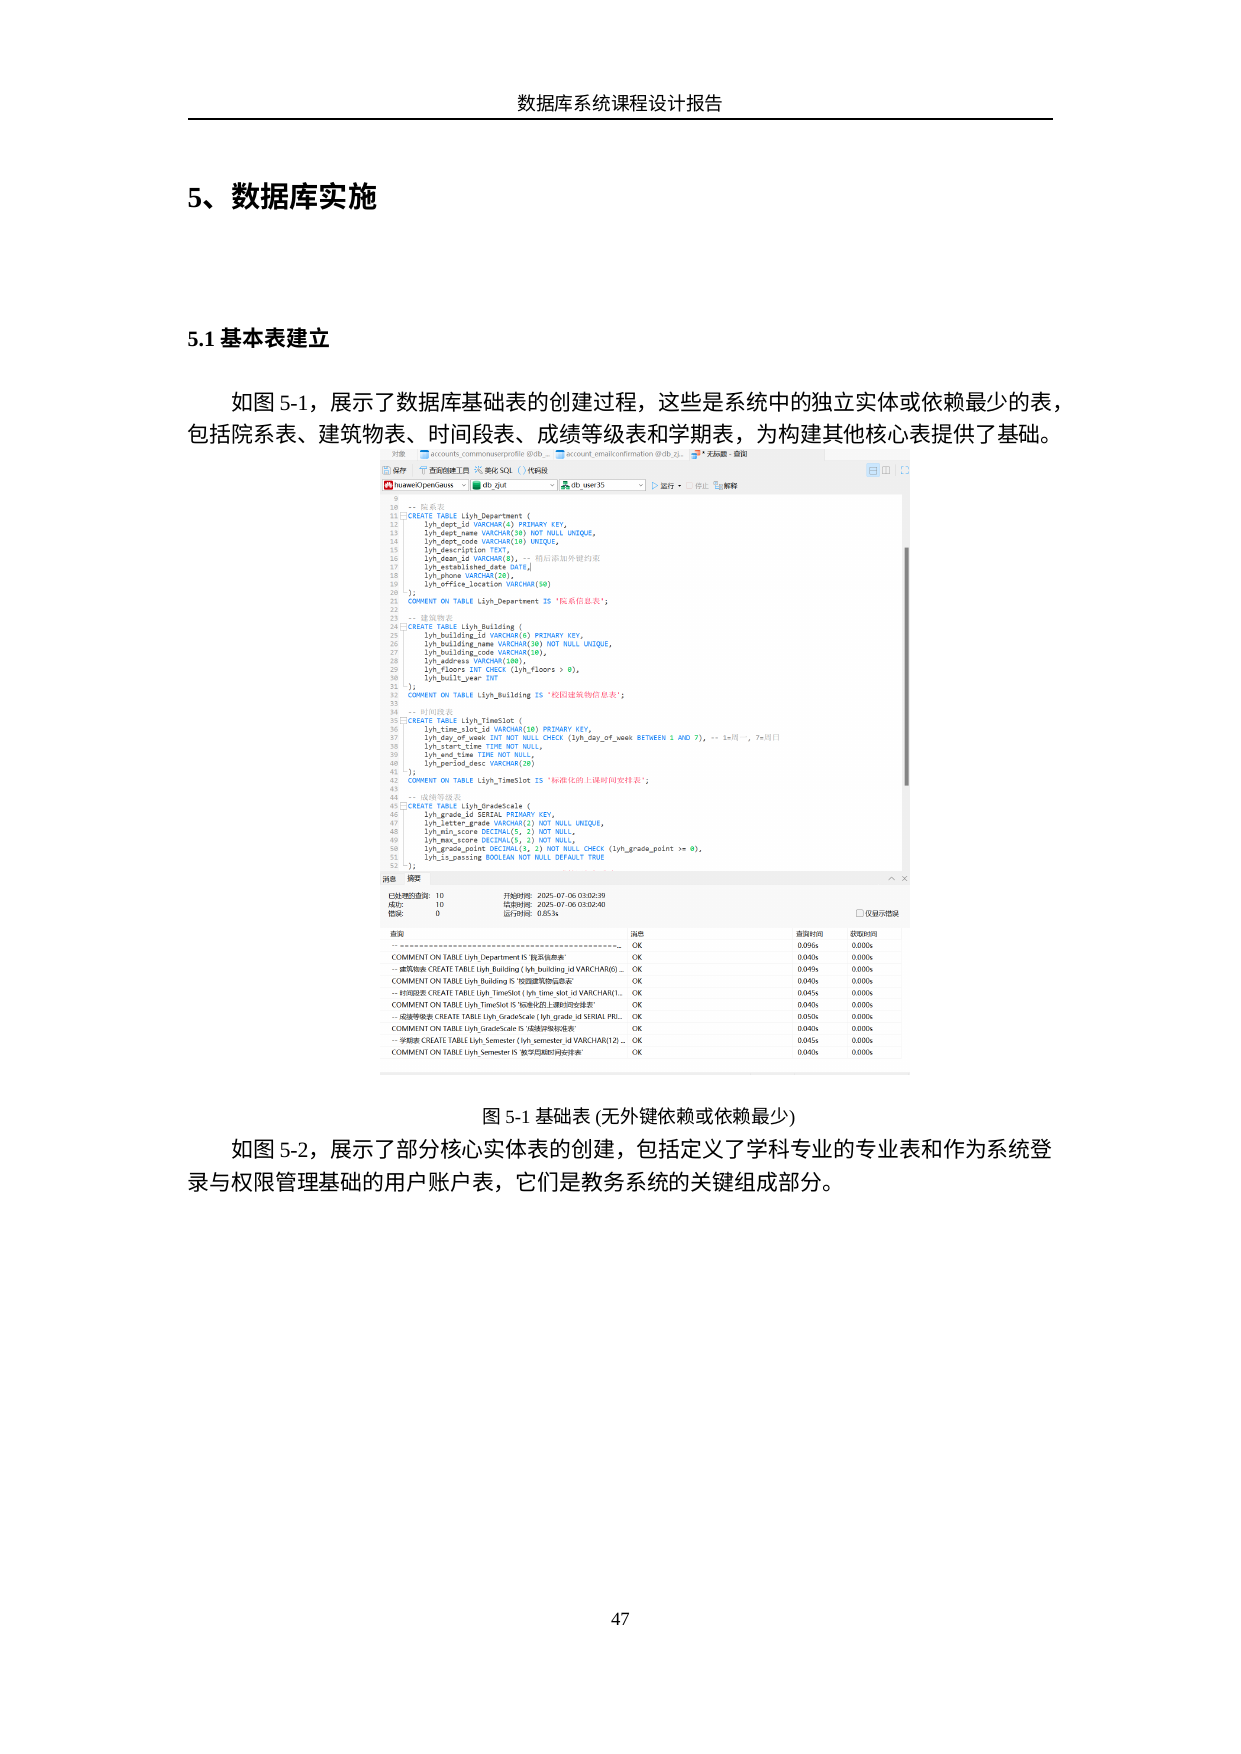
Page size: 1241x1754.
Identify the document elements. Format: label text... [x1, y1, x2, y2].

picture [380, 449, 910, 1075]
text 如图5-1，展示了数据库基础表的创建过程，这些是系统中的独立实体或依赖最少的表，包括院系表、建筑物表、时间段表、成绩等级表和学期表，为构建其他核心表提供了基础。 [187, 384, 1053, 449]
subtitle 5.1 基本表建立 [187, 321, 1053, 353]
subtitle 5、数据库实施 [187, 162, 1053, 227]
text 如图5-2，展示了部分核心实体表的创建，包括定义了学科专业的专业表和作为系统登录与权限管理基础的用户账户表，它们是教务系统的关键组成部分。 [187, 1132, 1053, 1197]
text 图5-1 基础表 (无外键依赖或依赖最少) [187, 1099, 1053, 1132]
